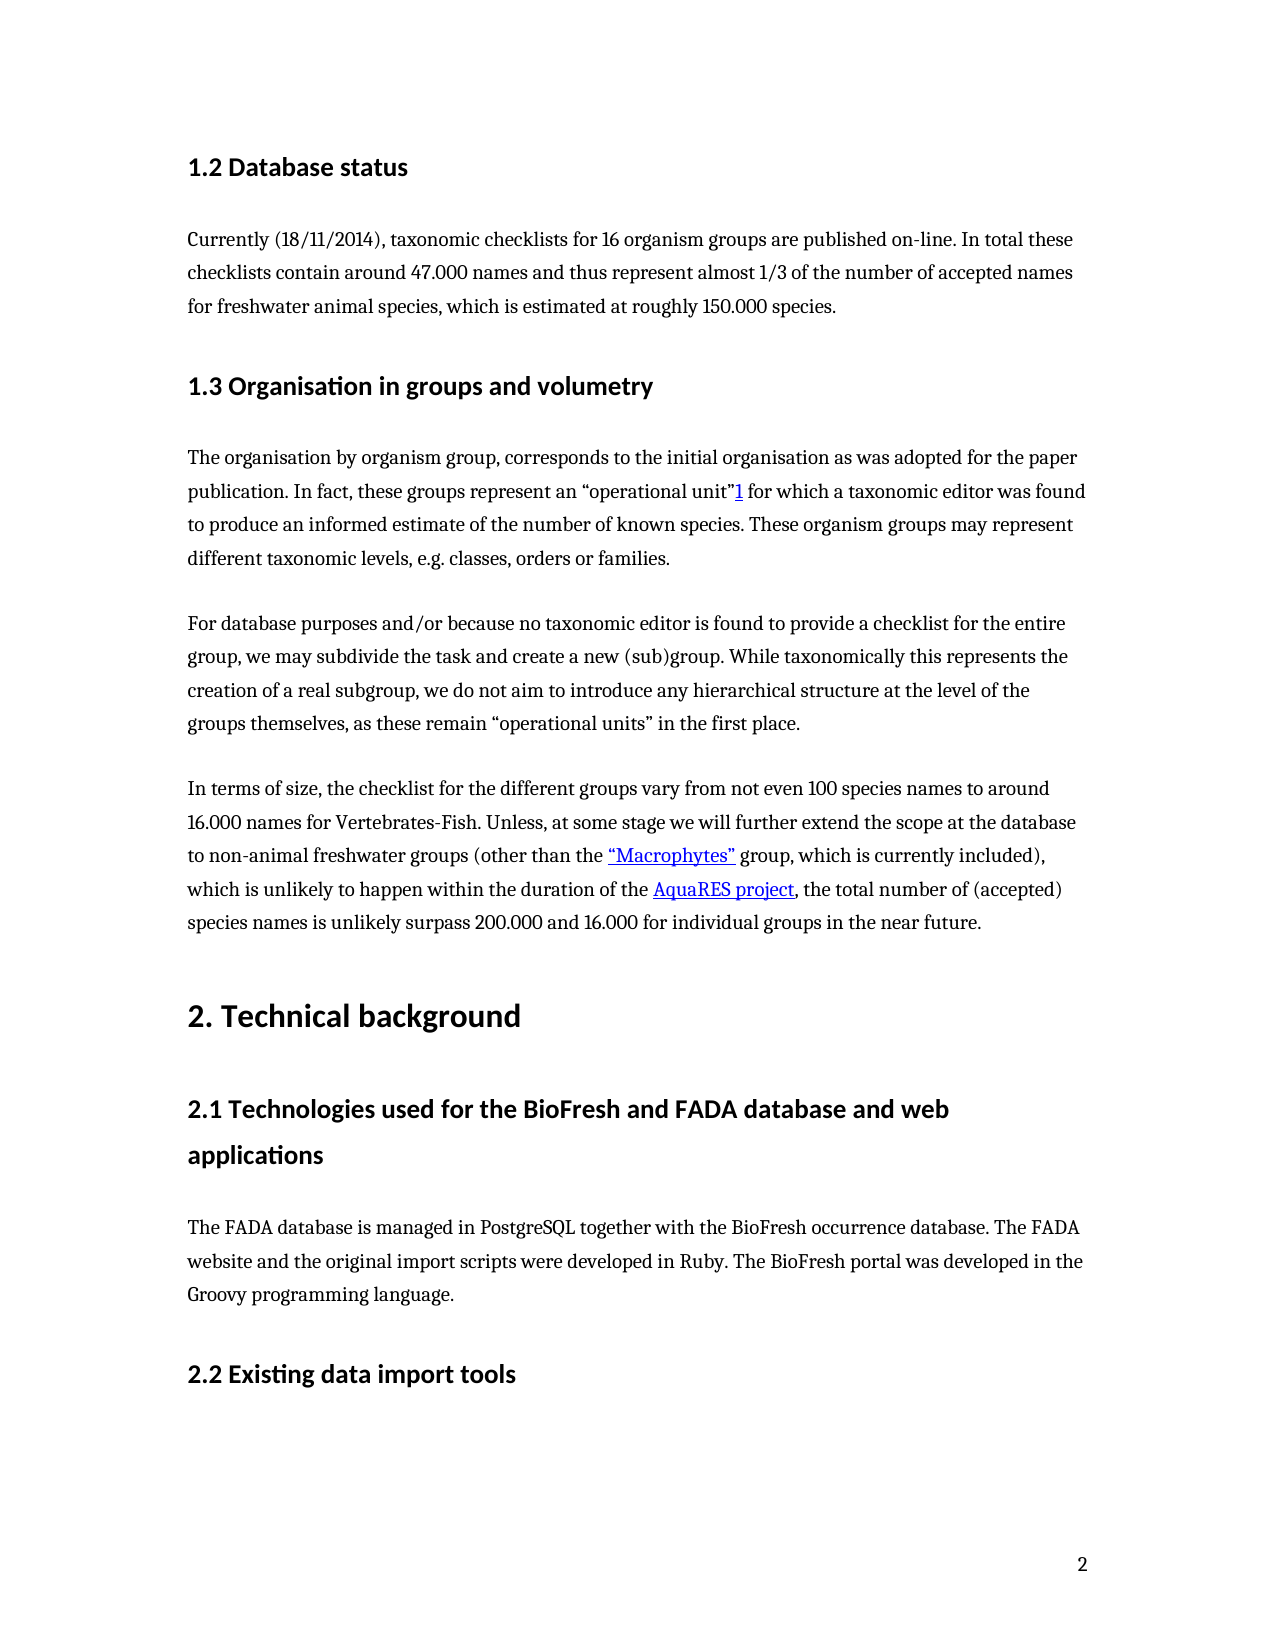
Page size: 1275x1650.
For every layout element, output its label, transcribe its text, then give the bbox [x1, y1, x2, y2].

text For database purposes and/or because no taxonomic editor is found to provide a checklist for the entire group, we may subdivide the task and create a new (sub)group. While taxonomically this represents the creation of a real subgroup, we do not aim to introduce any hierarchical structure at the level of the groups themselves, as these remain “operational units” in the first place. [187, 611, 1087, 736]
subtitle 2.1 Technologies used for the BioFresh and FADA database and web applications [187, 1092, 1087, 1171]
text The FADA database is managed in PostgreSQL together with the BioFresh occurrence database. The FADA website and the original import scripts were developed in Ruby. The BioFresh portal was developed in the Groovy programming language. [187, 1216, 1087, 1307]
subtitle 2. Technical background [187, 994, 1087, 1035]
subtitle 1.3 Organisation in groups and volumetry [187, 369, 1087, 402]
subtitle 2.2 Existing data import tools [187, 1357, 1087, 1390]
subtitle 1.2 Database status [187, 150, 1087, 183]
text The organisation by organism group, corresponds to the initial organisation as was adopted for the paper publication. In fact, these groups represent an “operational unit”1 for which a taxonomic editor was found to produce an informed estimate of the number of known species. These organism groups may represent different taxonomic levels, e.g. classes, orders or families. [187, 446, 1087, 571]
text In terms of size, the checklist for the different groups vary from not even 100 species names to around 16.000 names for Vertebrates-Fish. Unless, at some stage we will further extend the scope at the database to non-animal freshwater groups (other than the “Macrophytes” group, which is currently included), which is unlikely to happen within the duration of the AquaRES project, the total number of (accepted) species names is unlikely surpass 200.000 and 16.000 for individual groups in the near future. [187, 777, 1087, 935]
text Currently (18/11/2014), taxonomic checklists for 16 organism groups are published on-line. In total these checklists contain around 47.000 names and thus represent almost 1/3 of the number of accepted names for freshwater animal species, which is estimated at roughly 150.000 species. [187, 227, 1087, 318]
